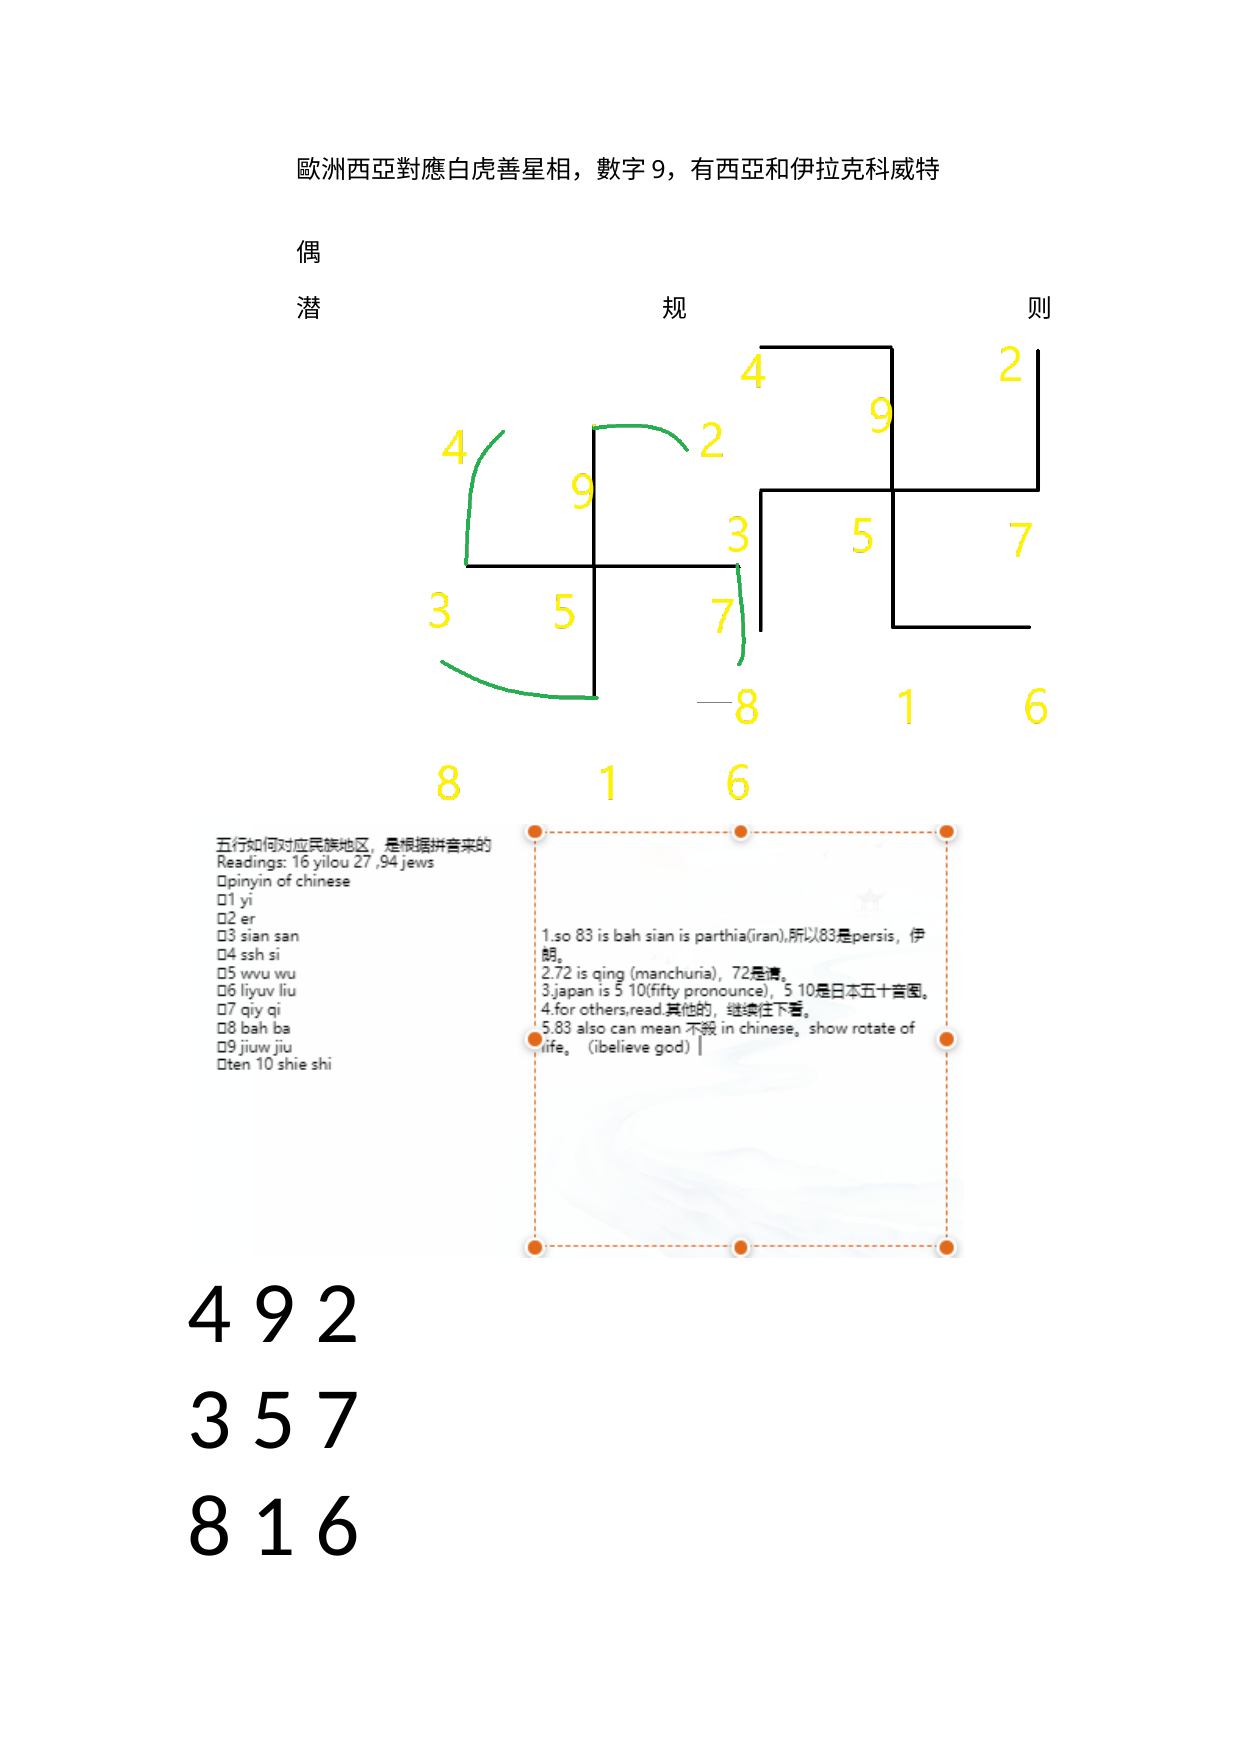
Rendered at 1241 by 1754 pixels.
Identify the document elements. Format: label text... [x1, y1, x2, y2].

picture [187, 331, 1053, 818]
text 偶 [187, 232, 1053, 269]
text 歐洲西亞對應白虎善星相，數字9，有西亞和伊拉克科威特 [187, 150, 1053, 186]
picture [187, 824, 964, 1258]
text 4 9 2 [187, 1257, 1053, 1364]
text 8 1 6 [187, 1471, 1053, 1577]
text 潜规则 [187, 288, 1053, 331]
text 3 5 7 [187, 1364, 1053, 1471]
